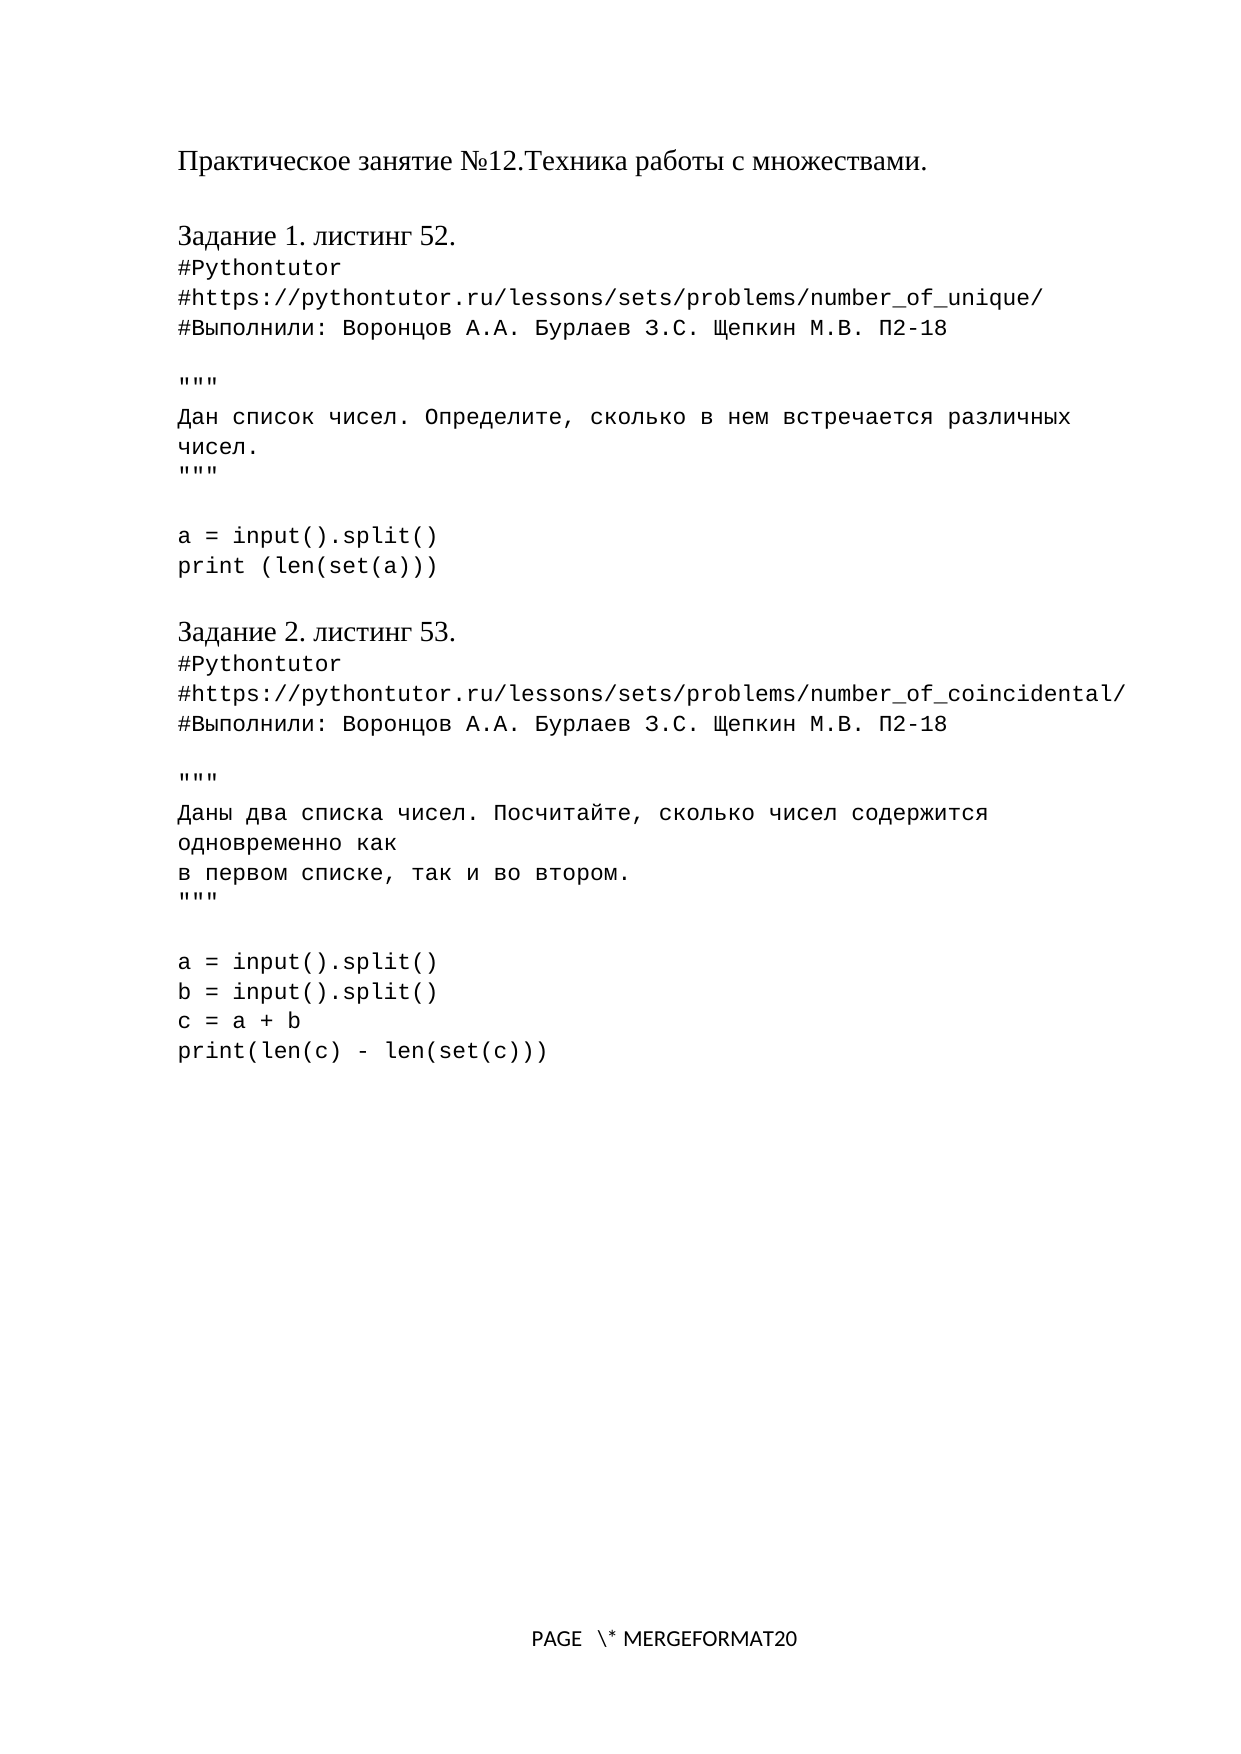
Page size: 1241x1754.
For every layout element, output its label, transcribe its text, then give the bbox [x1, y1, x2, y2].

text a = input().split() [177, 524, 1152, 550]
text """ [177, 772, 1152, 797]
text Задание 1. листинг 52. [177, 218, 1152, 251]
text Дан список чисел. Определите, сколько в нем встречается различных чисел. [177, 405, 1152, 461]
text """ [177, 465, 1152, 491]
text """ [177, 376, 1152, 401]
text #https://pythontutor.ru/lessons/sets/problems/number_of_unique/ [177, 286, 1152, 312]
subtitle Практическое занятие №12.Техника работы с множествами. [177, 143, 1152, 177]
text в первом списке, так и во втором. [177, 861, 1152, 887]
text #Pythontutor [177, 256, 1152, 282]
text Задание 2. листинг 53. [177, 614, 1152, 647]
text b = input().split() [177, 980, 1152, 1006]
text c = a + b [177, 1010, 1152, 1036]
text print(len(c) - len(set(c))) [177, 1040, 1152, 1066]
text #Выполнили: Воронцов А.А. Бурлаев З.С. Щепкин М.В. П2-18 [177, 712, 1152, 738]
text #https://pythontutor.ru/lessons/sets/problems/number_of_coincidental/ [177, 682, 1152, 708]
text """ [177, 891, 1152, 917]
text Даны два списка чисел. Посчитайте, сколько чисел содержится одновременно как [177, 801, 1152, 857]
text #Выполнили: Воронцов А.А. Бурлаев З.С. Щепкин М.В. П2-18 [177, 316, 1152, 342]
text a = input().split() [177, 950, 1152, 976]
text #Pythontutor [177, 652, 1152, 678]
text print (len(set(a))) [177, 554, 1152, 580]
